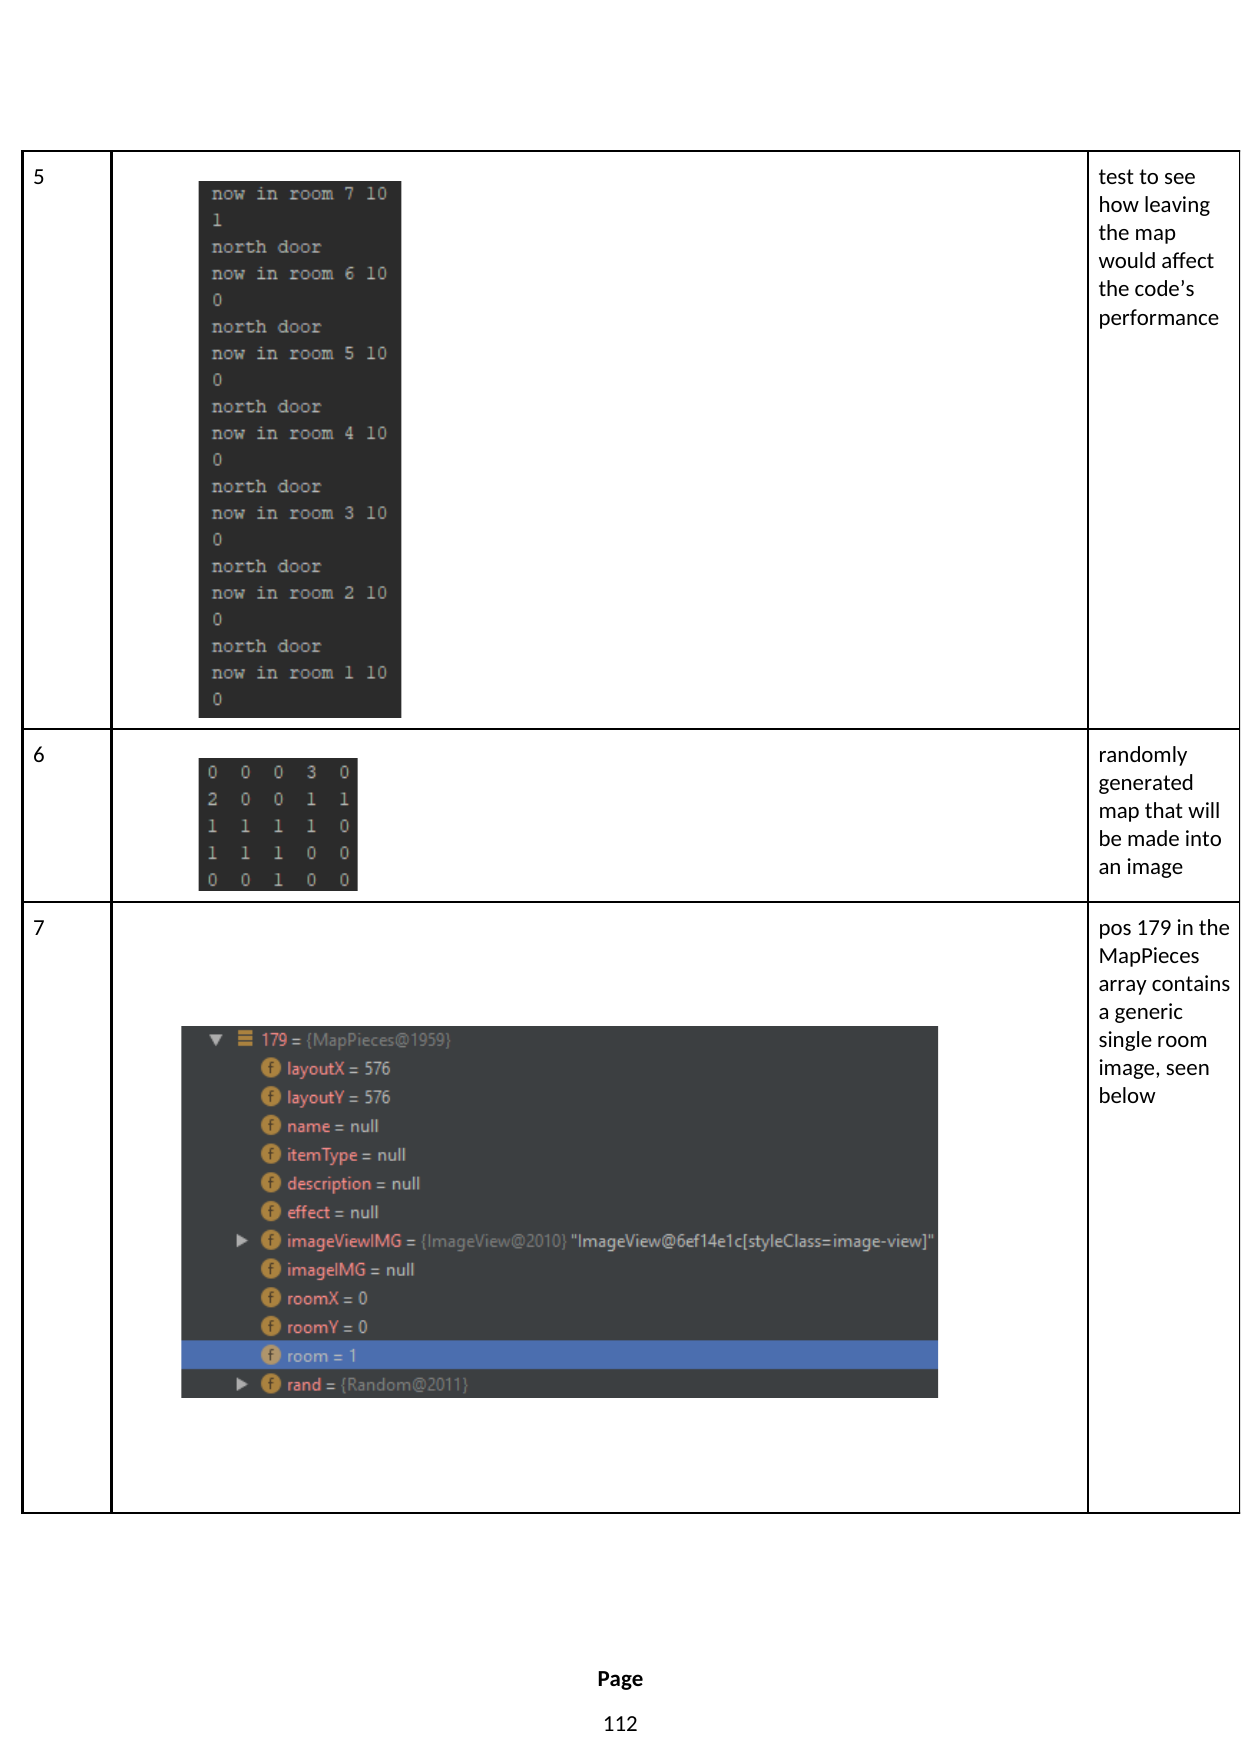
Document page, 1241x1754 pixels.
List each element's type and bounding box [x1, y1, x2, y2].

picture [181, 1026, 939, 1398]
picture [198, 181, 402, 718]
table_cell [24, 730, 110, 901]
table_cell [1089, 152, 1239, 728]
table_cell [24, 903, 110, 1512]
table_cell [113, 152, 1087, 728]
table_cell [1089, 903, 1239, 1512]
picture [198, 758, 358, 891]
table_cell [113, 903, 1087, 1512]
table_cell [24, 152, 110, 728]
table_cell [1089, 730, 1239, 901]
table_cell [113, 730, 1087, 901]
